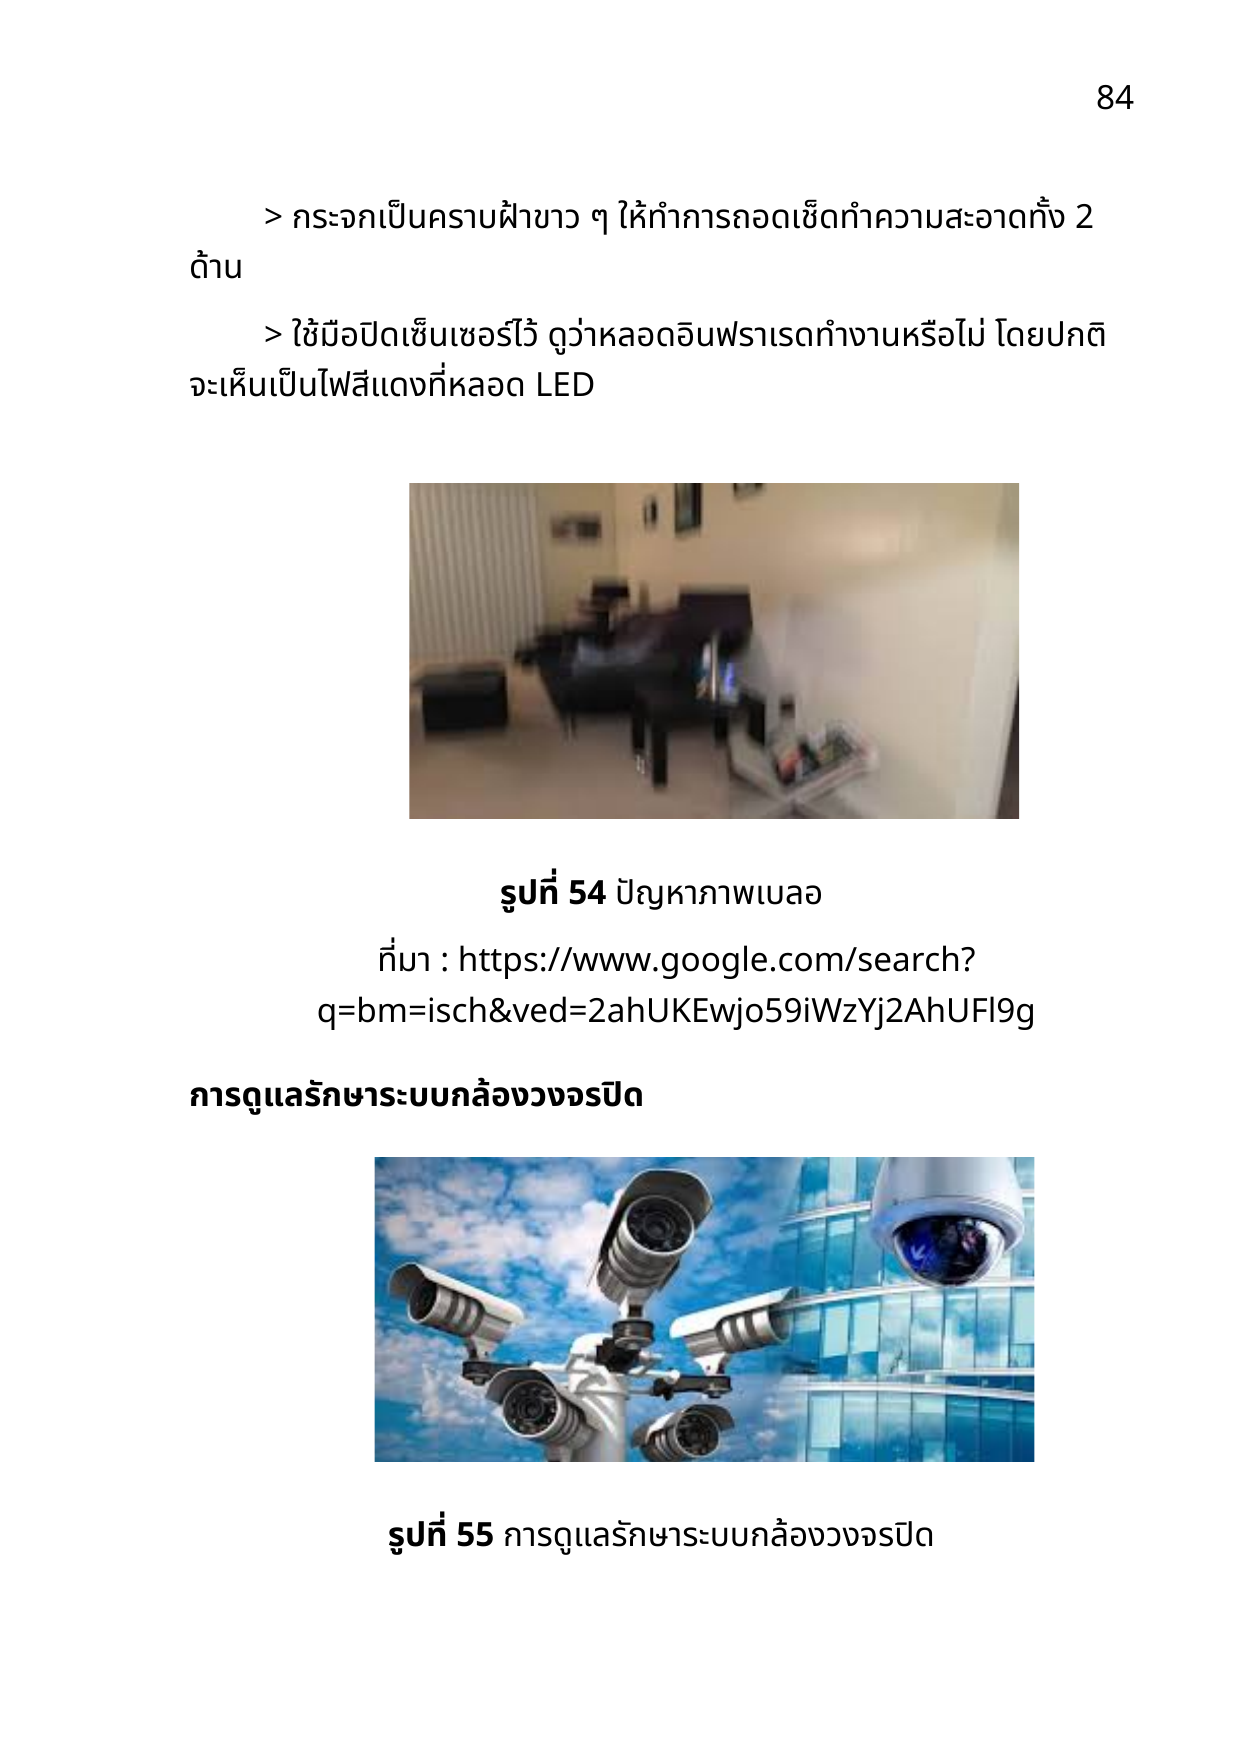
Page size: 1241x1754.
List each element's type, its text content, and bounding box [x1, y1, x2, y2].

text > กระจกเป็นคราบฝ้าขาว ๆ ให้ทำการถอดเช็ดทำความสะอาดทั้ง 2 ด้าน [189, 193, 1134, 294]
text > ใช้มือปิดเซ็นเซอร์ไว้ ดูว่าหลอดอินฟราเรดทำงานหรือไม่ โดยปกติจะเห็นเป็นไฟสีแดงที่หลอด LED [189, 310, 1134, 412]
picture [842, 1453, 847, 1462]
text รูปที่ 54 ปัญหาภาพเบลอ [189, 868, 1134, 919]
text การดูแลรักษาระบบกล้องวงจรปิด [189, 1071, 1134, 1121]
text รูปที่ 55 การดูแลรักษาระบบกล้องวงจรปิด [189, 1511, 1134, 1562]
picture [409, 483, 1020, 819]
picture [374, 1157, 1035, 1462]
picture [1017, 1416, 1035, 1422]
text ที่มา : https://www.google.com/search?q=bm=isch&ved=2ahUKEwjo59iWzYj2AhUFl9g [189, 936, 1164, 1032]
